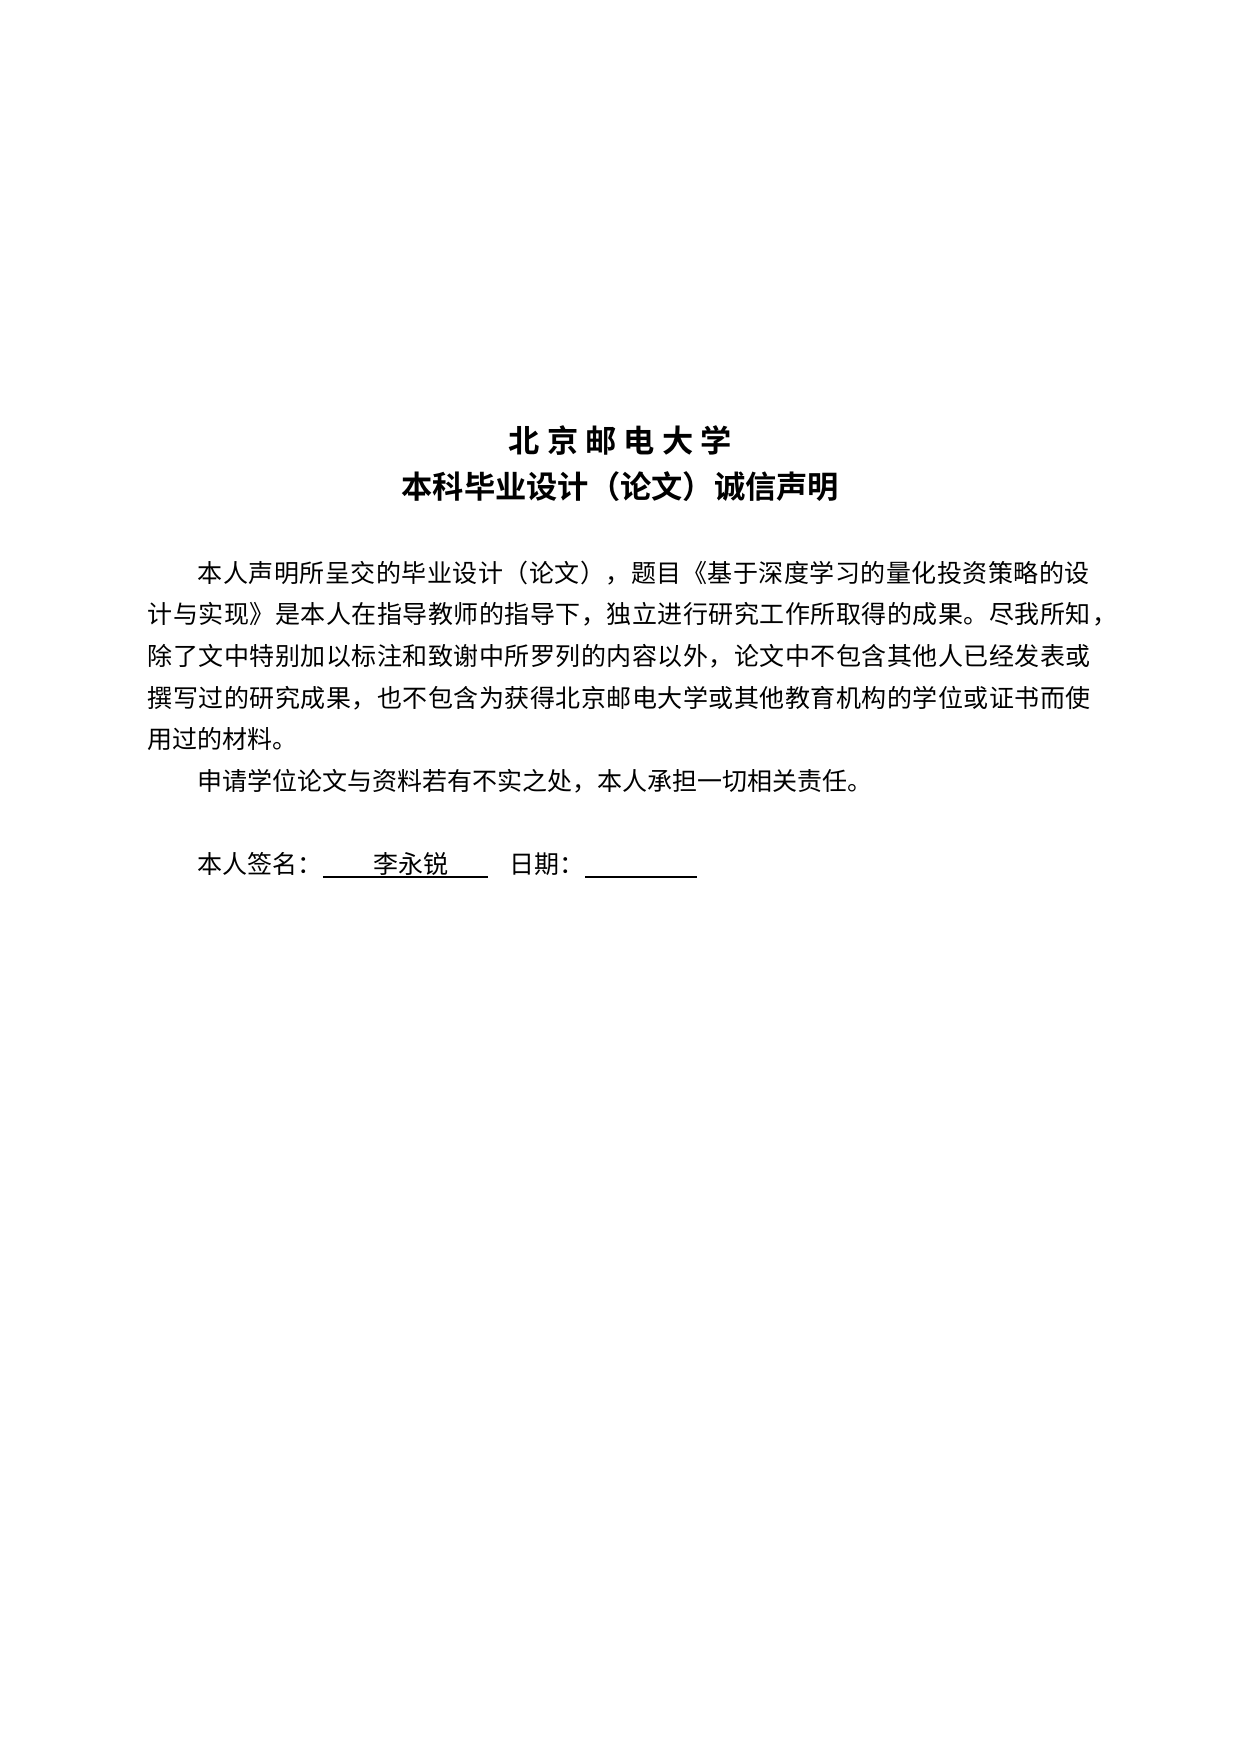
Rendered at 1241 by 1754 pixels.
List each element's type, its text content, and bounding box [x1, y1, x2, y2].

text 本科毕业设计（论文）诚信声明 [148, 462, 1092, 507]
text 申请学位论文与资料若有不实之处，本人承担一切相关责任。 [148, 757, 1092, 799]
text 北 京 邮 电 大 学 [148, 417, 1092, 462]
text 本人声明所呈交的毕业设计（论文），题目《基于深度学习的量化投资策略的设计与实现》是本人在指导教师的指导下，独立进行研究工作所取得的成果。尽我所知，除了文中特别加以标注和致谢中所罗列的内容以外，论文中不包含其他人已经发表或撰写过的研究成果，也不包含为获得北京邮电大学或其他教育机构的学位或证书而使用过的材料。 [148, 549, 1092, 757]
text 本人签名： 李永锐 日期： [148, 840, 1092, 882]
